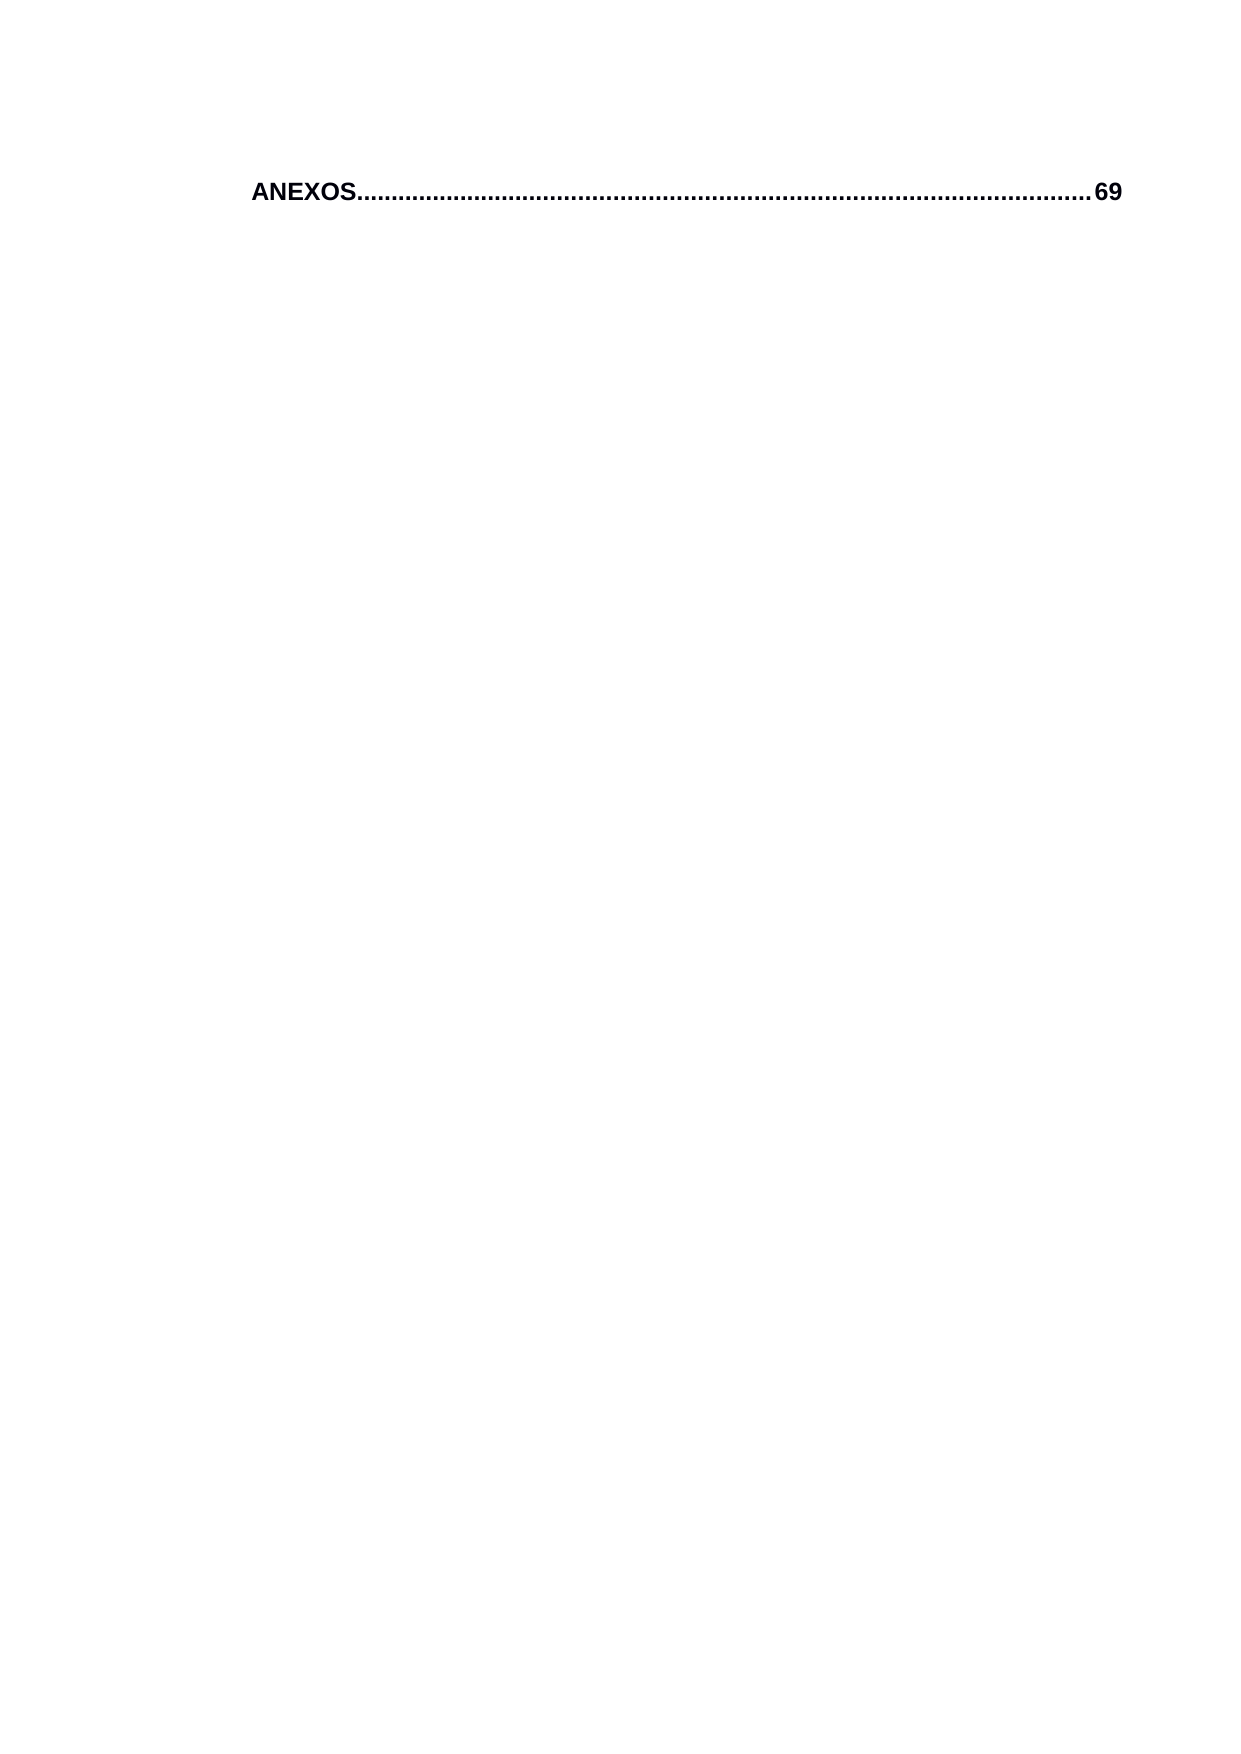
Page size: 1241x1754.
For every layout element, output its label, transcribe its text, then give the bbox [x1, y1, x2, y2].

text ANEXOS 69 [177, 177, 1122, 206]
